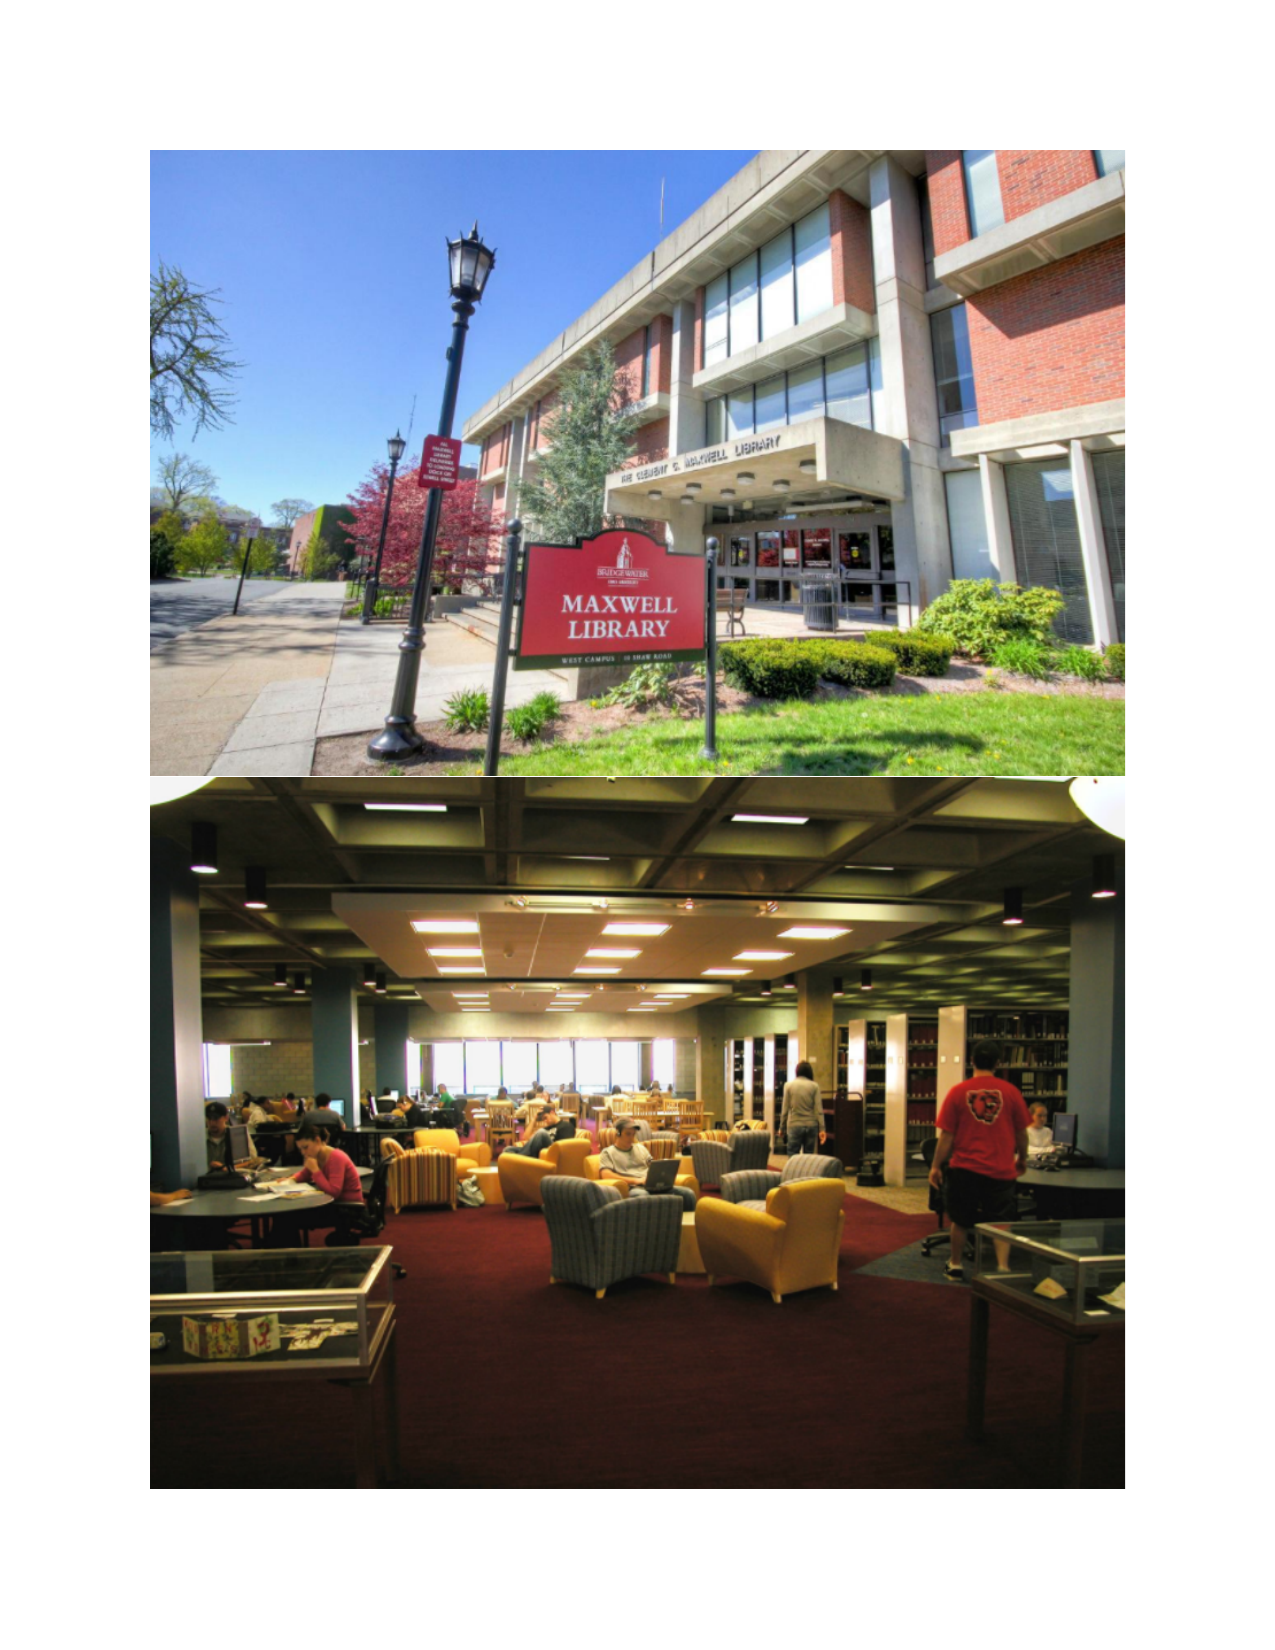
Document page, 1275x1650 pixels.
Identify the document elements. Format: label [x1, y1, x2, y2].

picture [150, 777, 1125, 1489]
picture [150, 150, 1125, 776]
